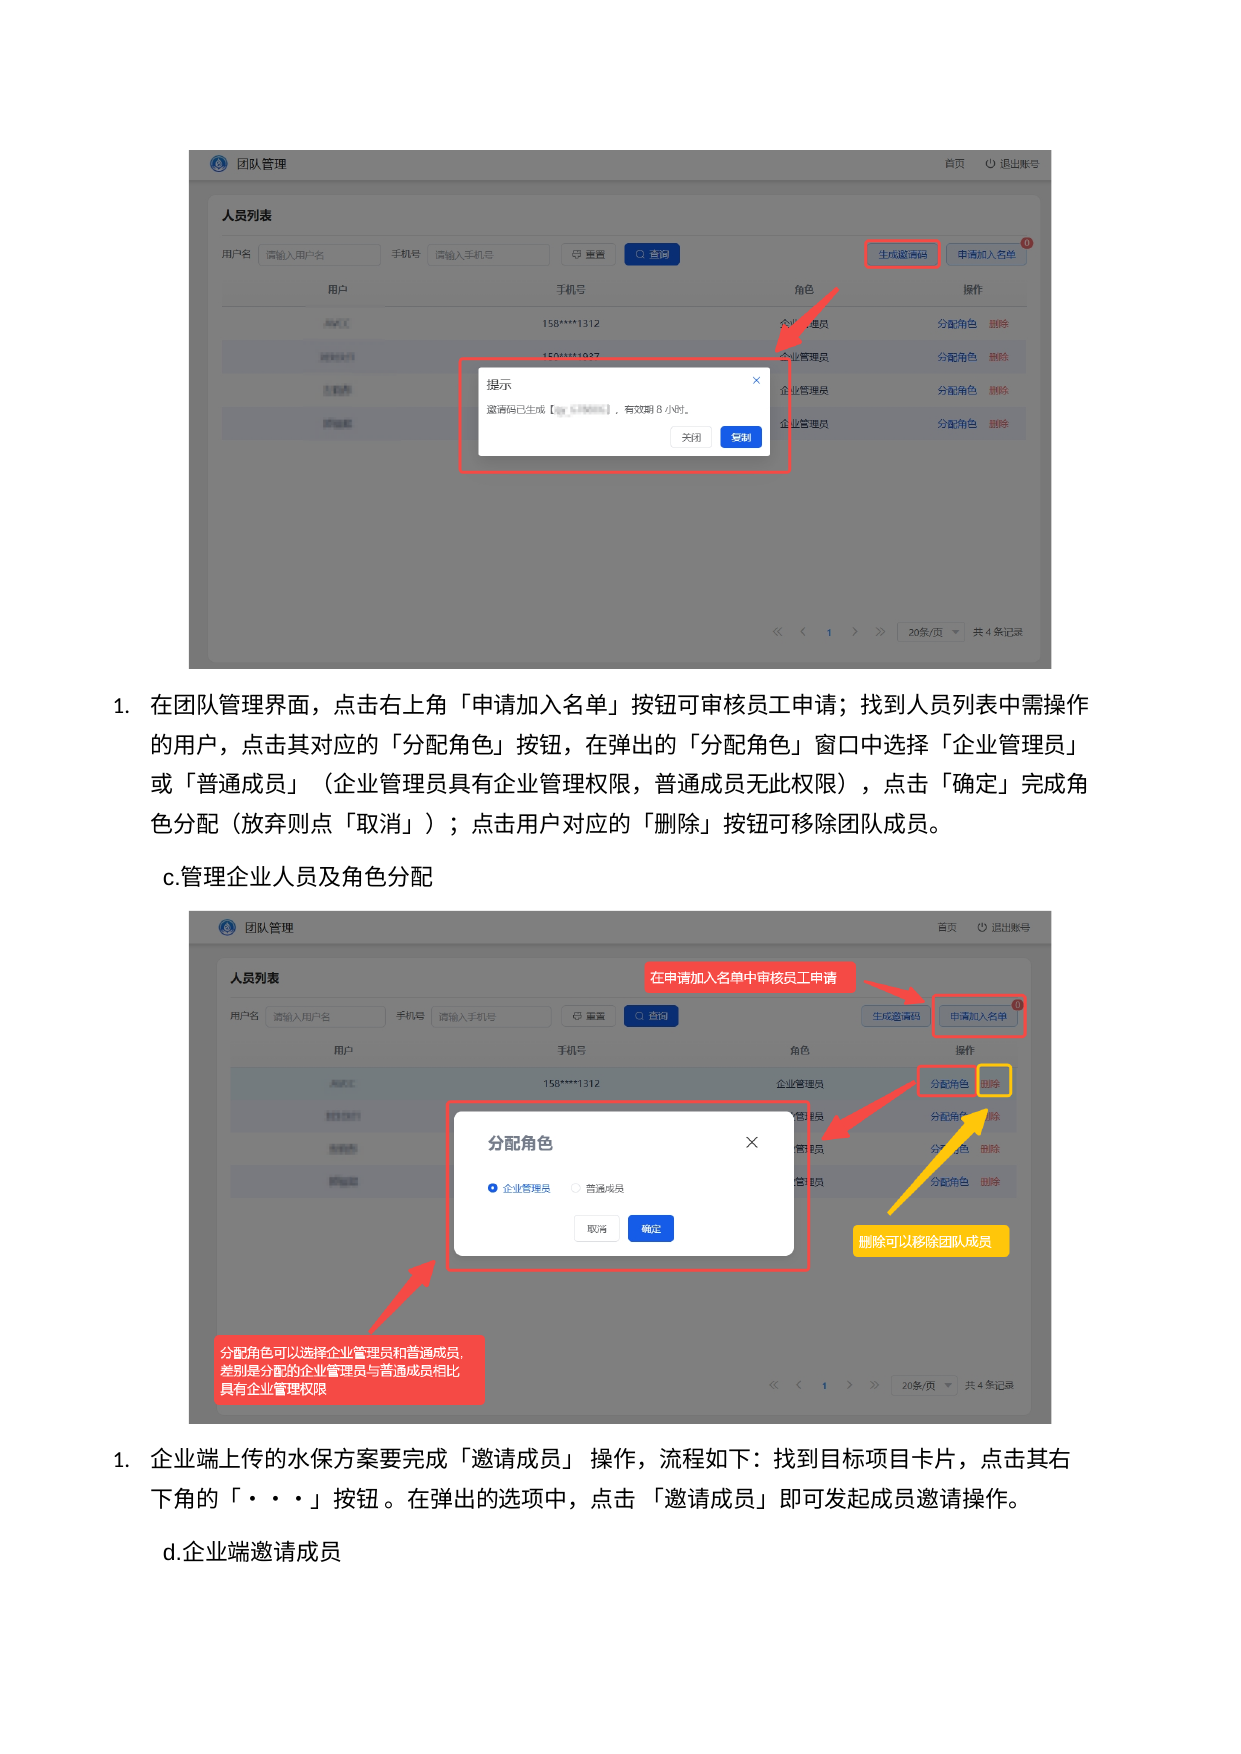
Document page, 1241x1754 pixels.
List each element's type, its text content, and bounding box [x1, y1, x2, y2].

list 在团队管理界面，点击右上角「申请加入名单」按钮可审核员工申请；找到人员列表中需操作的用户，点击其对应的「分配角色」按钮，在弹出的「分配角色」窗口中选择「企业管理员」或「普通成员」（企业管理员具有企业管理权限，普通成员无此权限），点击「确定」完成角色分配（放弃则点「取消」）；点击用户对应的「删除」按钮可移除团队成员。 [112, 687, 1090, 839]
picture [188, 910, 1052, 1424]
text c.管理企业人员及角色分配 [150, 858, 1090, 892]
list 企业端上传的水保方案要完成「邀请成员」 操作，流程如下：找到目标项目卡片，点击其右下角的「・・・」按钮 。在弹出的选项中，点击 「邀请成员」即可发起成员邀请操作。 [112, 1441, 1090, 1514]
picture [188, 150, 1052, 669]
text d.企业端邀请成员 [150, 1533, 1090, 1567]
